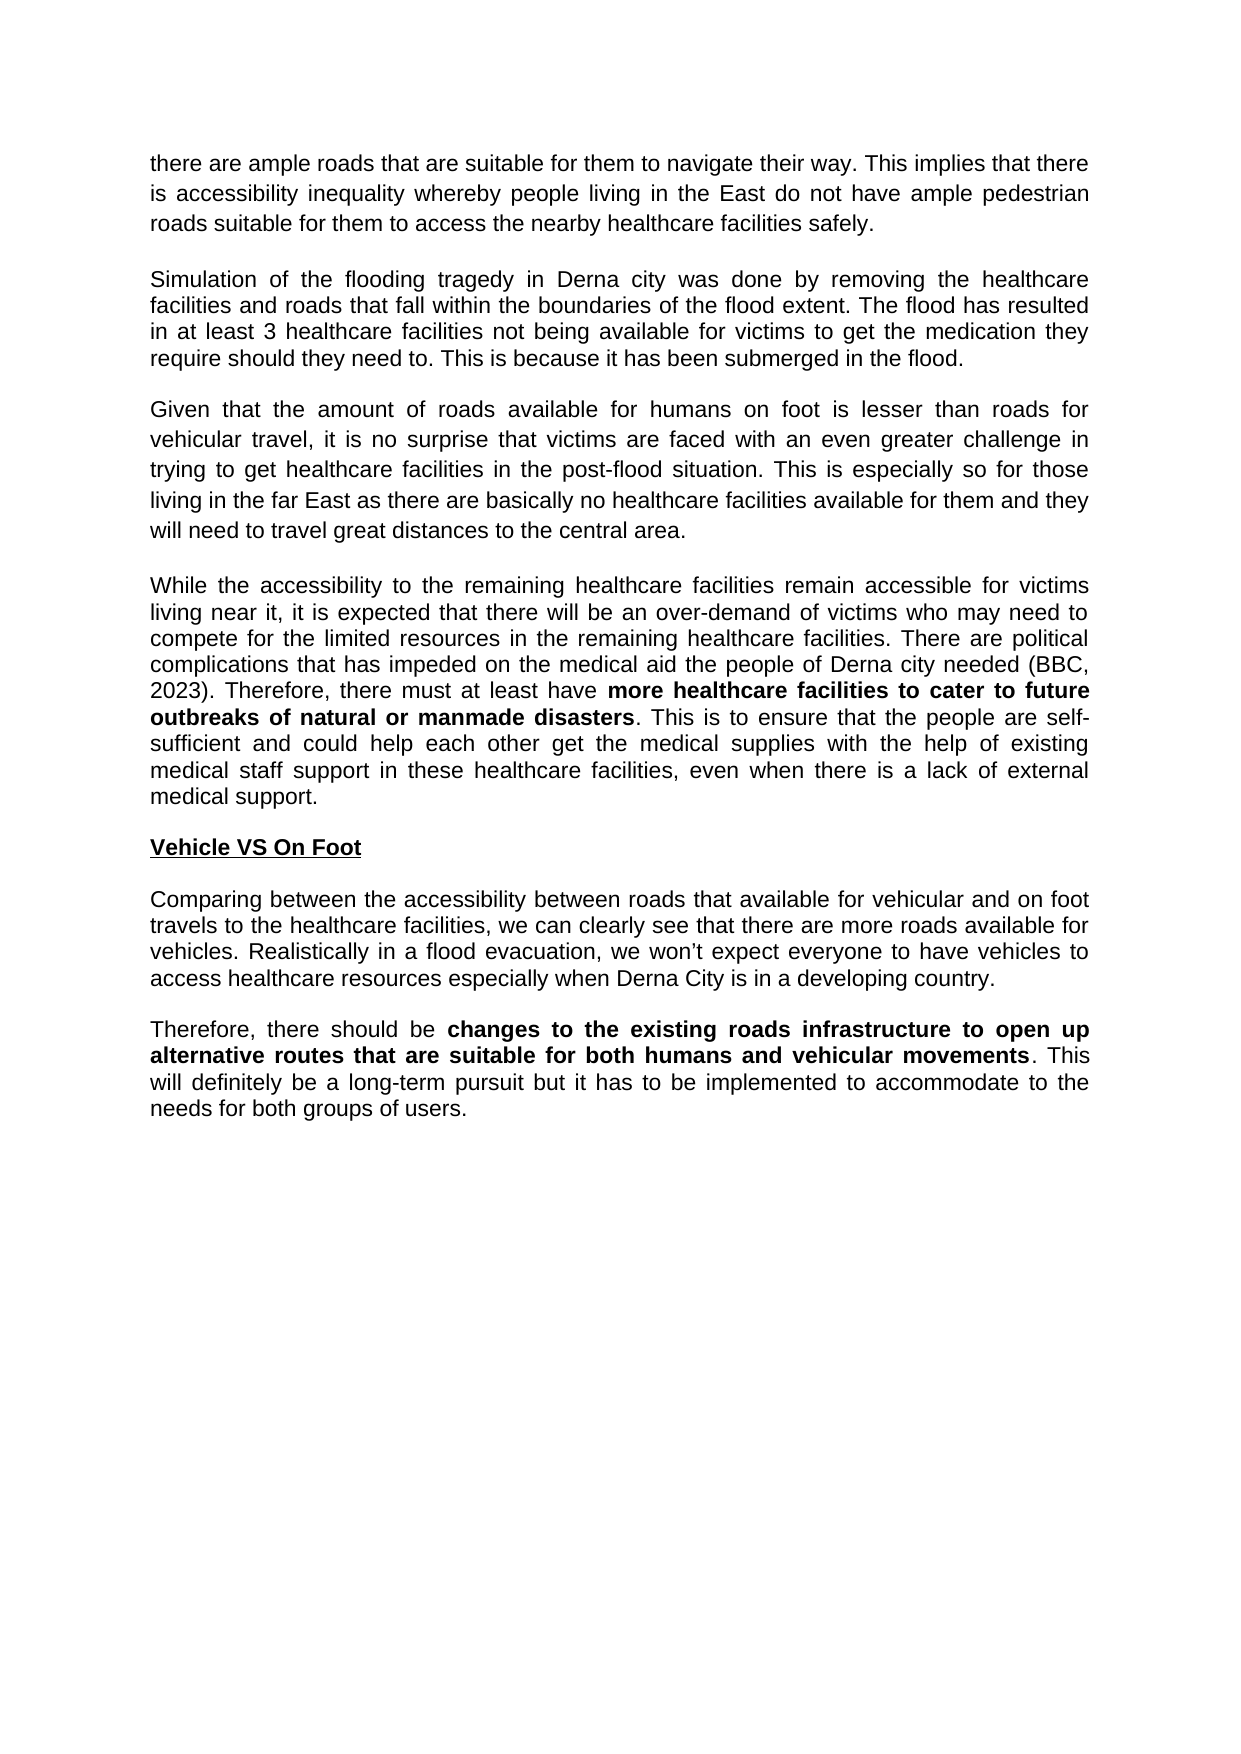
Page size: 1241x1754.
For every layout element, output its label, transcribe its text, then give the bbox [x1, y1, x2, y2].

text Comparing between the accessibility between roads that available for vehicular and on foot travels to the healthcare facilities, we can clearly see that there are more roads available for vehicles. Realistically in a flood evacuation, we won’t expect everyone to have vehicles to access healthcare resources especially when Derna City is in a developing country. [150, 886, 1090, 991]
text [150, 150, 1090, 237]
text Given that the amount of roads available for humans on foot is lesser than roads for vehicular travel, it is no surprise that victims are faced with an even greater challenge in trying to get healthcare facilities in the post-flood situation. This is especially so for those living in the far East as there are basically no healthcare facilities available for them and they will need to travel great distances to the central area. [150, 396, 1090, 543]
text Therefore, there should be changes to the existing roads infrastructure to open up alternative routes that are suitable for both humans and vehicular movements. This will definitely be a long-term pursuit but it has to be implemented to accommodate to the needs for both groups of users. [150, 1016, 1090, 1121]
text Simulation of the flooding tragedy in Derna city was done by removing the healthcare facilities and roads that fall within the boundaries of the flood extent. The flood has resulted in at least 3 healthcare facilities not being available for victims to get the medication they require should they need to. This is because it has been submerged in the flood. [150, 266, 1090, 371]
text While the accessibility to the remaining healthcare facilities remain accessible for victims living near it, it is expected that there will be an over-demand of victims who may need to compete for the limited resources in the remaining healthcare facilities. There are political complications that has impeded on the medical aid the people of Derna city needed (BBC, 2023). Therefore, there must at least have more healthcare facilities to cater to future outbreaks of natural or manmade disasters. This is to ensure that the people are self-sufficient and could help each other get the medical supplies with the help of existing medical staff support in these healthcare facilities, even when there is a lack of external medical support. [150, 572, 1090, 809]
text Vehicle VS On Foot [150, 834, 1090, 861]
